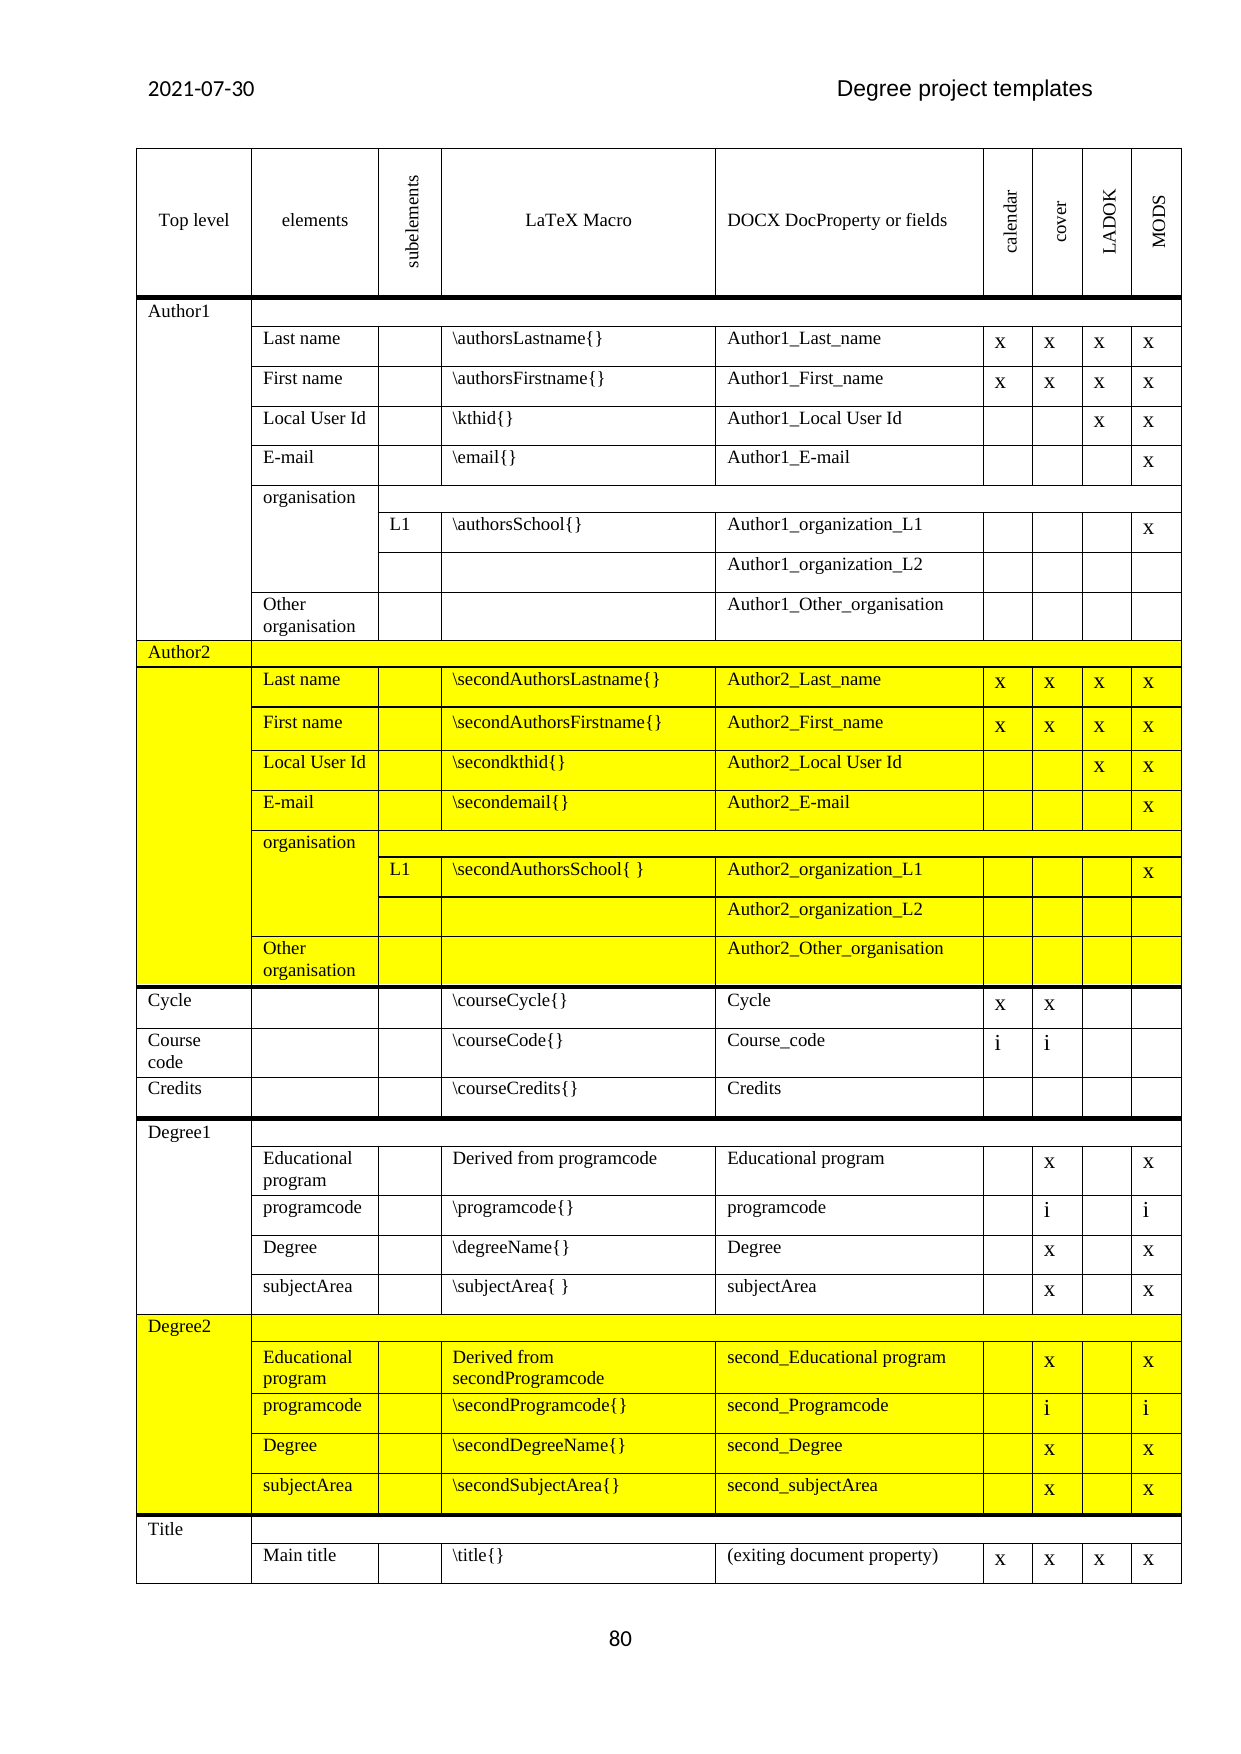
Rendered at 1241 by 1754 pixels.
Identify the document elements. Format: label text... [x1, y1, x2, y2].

table_cell Derived from secondProgramcode [442, 1342, 715, 1393]
table_cell programcode [252, 1394, 378, 1433]
table_header Top level [137, 149, 251, 295]
table_cell [379, 1147, 441, 1194]
table_cell \authorsLastname{} [442, 327, 715, 366]
table_cell [252, 1078, 378, 1116]
table_cell [1083, 1029, 1131, 1076]
table_cell \secondemail{} [442, 791, 715, 830]
table_cell [1083, 1236, 1131, 1274]
table_cell First name [252, 708, 378, 750]
table_cell x [1132, 858, 1181, 896]
table_cell [1083, 1434, 1131, 1473]
table_cell x [1083, 668, 1131, 706]
table_cell [379, 327, 441, 366]
table_cell [984, 858, 1032, 896]
table_cell Degree [252, 1434, 378, 1473]
table_cell \secondDegreeName{} [442, 1434, 715, 1473]
table_cell \secondkthid{} [442, 751, 715, 790]
table_cell second_Programcode [716, 1394, 983, 1433]
table_cell Title [137, 1517, 251, 1583]
table_cell Author2_E-mail [716, 791, 983, 830]
table_cell [1033, 751, 1082, 790]
table_cell x [1132, 708, 1181, 750]
table_cell \title{} [442, 1544, 715, 1583]
table_cell [1033, 553, 1082, 592]
table_header calendar [984, 149, 1032, 295]
table_cell [1083, 989, 1131, 1028]
table_header LADOK [1083, 149, 1131, 295]
table_cell [442, 593, 715, 640]
table_cell x [1083, 708, 1131, 750]
table_cell [984, 1275, 1032, 1314]
table_cell x [1132, 1236, 1181, 1274]
table_cell [1132, 1078, 1181, 1116]
table_cell Educational program [252, 1147, 378, 1194]
table_cell [379, 1236, 441, 1274]
table_cell Credits [137, 1078, 251, 1116]
table_cell [984, 593, 1032, 640]
table_cell Author1 [137, 300, 251, 640]
table_cell [252, 989, 378, 1028]
table_cell [252, 1517, 1181, 1543]
table_cell [1083, 1196, 1131, 1234]
table_cell [984, 937, 1032, 984]
table_cell Degree1 [137, 1121, 251, 1314]
table_cell (exiting document property) [716, 1544, 983, 1583]
table_cell [252, 641, 1181, 666]
table_cell organisation [252, 486, 378, 592]
table_cell x [1132, 513, 1181, 552]
table_cell \kthid{} [442, 407, 715, 445]
table_cell x [1033, 1236, 1082, 1274]
table_cell [1033, 446, 1082, 485]
table_cell subjectArea [252, 1275, 378, 1314]
table_cell [379, 486, 1181, 512]
table_cell [984, 407, 1032, 445]
table_cell x [1033, 708, 1082, 750]
table_cell x [1083, 367, 1131, 406]
table_cell [1033, 937, 1082, 984]
table_cell Course code [137, 1029, 251, 1076]
table_header subelements [379, 149, 441, 295]
table_cell programcode [716, 1196, 983, 1234]
table_cell [379, 751, 441, 790]
table_cell x [1132, 446, 1181, 485]
table_cell [1132, 593, 1181, 640]
table_cell [1083, 593, 1131, 640]
table_cell Cycle [716, 989, 983, 1028]
table_cell [379, 1434, 441, 1473]
table_cell x [984, 1544, 1032, 1583]
table_cell x [1132, 407, 1181, 445]
table_cell Author2_organization_L1 [716, 858, 983, 896]
table_cell [984, 1147, 1032, 1194]
table_cell [1132, 937, 1181, 984]
table_cell x [1083, 327, 1131, 366]
table_cell Author1_E-mail [716, 446, 983, 485]
table_cell Degree [716, 1236, 983, 1274]
table_cell [379, 593, 441, 640]
table_cell x [1033, 1544, 1082, 1583]
table_cell \secondProgramcode{} [442, 1394, 715, 1433]
table_cell [379, 791, 441, 830]
table_cell [1033, 513, 1082, 552]
table_cell [984, 898, 1032, 936]
table_cell [1083, 1342, 1131, 1393]
table_cell Author2_First_name [716, 708, 983, 750]
table_cell x [1132, 668, 1181, 706]
table_cell x [984, 708, 1032, 750]
table_cell [984, 1342, 1032, 1393]
table_cell Degree [252, 1236, 378, 1274]
table_cell [1083, 858, 1131, 896]
table_cell [1033, 858, 1082, 896]
table_cell i [1033, 1196, 1082, 1234]
table_cell Last name [252, 327, 378, 366]
table_cell x [1083, 407, 1131, 445]
table_cell [379, 1474, 441, 1513]
table_cell [1083, 937, 1131, 984]
table_cell [984, 1236, 1032, 1274]
table_cell [1033, 898, 1082, 936]
table_cell x [1033, 1342, 1082, 1393]
table_cell Other organisation [252, 593, 378, 640]
table_cell \courseCredits{} [442, 1078, 715, 1116]
table_cell Educational program [716, 1147, 983, 1194]
table_cell Course_code [716, 1029, 983, 1076]
table_cell organisation [252, 831, 378, 936]
table_cell Local User Id [252, 407, 378, 445]
table_cell [984, 513, 1032, 552]
table_cell [1132, 898, 1181, 936]
table_cell [442, 553, 715, 592]
table_cell \courseCode{} [442, 1029, 715, 1076]
table_cell \courseCycle{} [442, 989, 715, 1028]
table_cell [379, 708, 441, 750]
table_cell x [1033, 367, 1082, 406]
table_cell [252, 300, 1181, 326]
table_cell Author2_organization_L2 [716, 898, 983, 936]
table_cell Educational program [252, 1342, 378, 1393]
table_cell L1 [379, 513, 441, 552]
table_cell [1083, 446, 1131, 485]
table_cell [1132, 553, 1181, 592]
table_cell Author2_Last_name [716, 668, 983, 706]
table_cell \secondSubjectArea{} [442, 1474, 715, 1513]
table_cell \secondAuthorsFirstname{} [442, 708, 715, 750]
table_header MODS [1132, 149, 1181, 295]
table_cell Derived from programcode [442, 1147, 715, 1194]
table_cell [379, 446, 441, 485]
table_cell x [1132, 1342, 1181, 1393]
table_cell x [1132, 791, 1181, 830]
table_header DOCX DocProperty or fields [716, 149, 983, 295]
table_cell i [1033, 1394, 1082, 1433]
table_header elements [252, 149, 378, 295]
table_cell Author2_Local User Id [716, 751, 983, 790]
table_cell [1083, 1078, 1131, 1116]
table_cell \authorsFirstname{} [442, 367, 715, 406]
table_cell [252, 1315, 1181, 1341]
table_cell Local User Id [252, 751, 378, 790]
table_cell [984, 553, 1032, 592]
table_cell i [1033, 1029, 1082, 1076]
table_cell [379, 1394, 441, 1433]
table_cell [1033, 407, 1082, 445]
table_cell Author1_organization_L2 [716, 553, 983, 592]
table_cell x [984, 989, 1032, 1028]
table_cell [1083, 1394, 1131, 1433]
table_cell [379, 937, 441, 984]
table_cell [379, 367, 441, 406]
table_cell L1 [379, 858, 441, 896]
table_cell [1083, 791, 1131, 830]
table_cell x [1033, 1434, 1082, 1473]
table_cell \secondAuthorsLastname{} [442, 668, 715, 706]
table_cell x [1033, 327, 1082, 366]
table_cell x [984, 668, 1032, 706]
table_cell [1033, 1078, 1082, 1116]
table_cell second_Educational program [716, 1342, 983, 1393]
table_cell Last name [252, 668, 378, 706]
table_cell x [1033, 989, 1082, 1028]
table_cell [442, 898, 715, 936]
table_cell [984, 1474, 1032, 1513]
table_cell Author2_Other_organisation [716, 937, 983, 984]
table_cell x [1132, 1275, 1181, 1314]
table_cell [1033, 791, 1082, 830]
table_cell \degreeName{} [442, 1236, 715, 1274]
table_cell i [1132, 1394, 1181, 1433]
table_header LaTeX Macro [442, 149, 715, 295]
table_header cover [1033, 149, 1082, 295]
table_cell subjectArea [252, 1474, 378, 1513]
table_cell [984, 446, 1032, 485]
table_cell Author1_First_name [716, 367, 983, 406]
table_cell x [1132, 1544, 1181, 1583]
table_cell Author2 [137, 641, 251, 666]
table_cell [379, 1078, 441, 1116]
table_cell \secondAuthorsSchool{ } [442, 858, 715, 896]
table_cell \subjectArea{ } [442, 1275, 715, 1314]
table_cell Author1_Other_organisation [716, 593, 983, 640]
table_cell [379, 1275, 441, 1314]
table_cell [379, 1544, 441, 1583]
table_cell subjectArea [716, 1275, 983, 1314]
table_cell Other organisation [252, 937, 378, 984]
table_cell x [1083, 1544, 1131, 1583]
table_cell x [1033, 1474, 1082, 1513]
table_cell [379, 1196, 441, 1234]
table_cell [379, 831, 1181, 856]
table_cell x [1132, 1474, 1181, 1513]
table_cell [379, 898, 441, 936]
table_cell x [1132, 1147, 1181, 1194]
table_cell [984, 1394, 1032, 1433]
table_cell Credits [716, 1078, 983, 1116]
table_cell [1083, 1474, 1131, 1513]
table_cell x [1132, 367, 1181, 406]
table_cell x [1083, 751, 1131, 790]
table_cell E-mail [252, 791, 378, 830]
table_cell E-mail [252, 446, 378, 485]
table_cell [1132, 1029, 1181, 1076]
table_cell [984, 1196, 1032, 1234]
table_cell [379, 553, 441, 592]
table_cell [1083, 553, 1131, 592]
table_cell [984, 791, 1032, 830]
table_cell second_Degree [716, 1434, 983, 1473]
table_cell [984, 751, 1032, 790]
table_cell Author1_Last_name [716, 327, 983, 366]
table_cell [984, 1078, 1032, 1116]
table_cell x [1033, 668, 1082, 706]
table_cell x [1033, 1275, 1082, 1314]
table_cell [379, 1342, 441, 1393]
table_cell \authorsSchool{} [442, 513, 715, 552]
table_cell Author1_Local User Id [716, 407, 983, 445]
table_cell [1083, 513, 1131, 552]
table_cell [379, 407, 441, 445]
table_cell [379, 1029, 441, 1076]
table_cell [379, 989, 441, 1028]
table_cell x [1132, 327, 1181, 366]
table_cell x [984, 327, 1032, 366]
table_cell [1033, 593, 1082, 640]
table_cell [1132, 989, 1181, 1028]
table_cell [252, 1029, 378, 1076]
table_cell First name [252, 367, 378, 406]
table_cell x [1132, 1434, 1181, 1473]
table_cell second_subjectArea [716, 1474, 983, 1513]
table_cell x [984, 367, 1032, 406]
table_cell i [984, 1029, 1032, 1076]
table_cell [379, 668, 441, 706]
table_cell Main title [252, 1544, 378, 1583]
table_cell i [1132, 1196, 1181, 1234]
table_cell \email{} [442, 446, 715, 485]
table_cell Cycle [137, 989, 251, 1028]
table_cell Degree2 [137, 1315, 251, 1513]
table_cell programcode [252, 1196, 378, 1234]
table_cell [1083, 1147, 1131, 1194]
table_cell [984, 1434, 1032, 1473]
table_cell [252, 1121, 1181, 1146]
table_cell \programcode{} [442, 1196, 715, 1234]
table_cell x [1132, 751, 1181, 790]
table_cell [137, 668, 251, 984]
table_cell [1083, 1275, 1131, 1314]
table_cell [1083, 898, 1131, 936]
table_cell Author1_organization_L1 [716, 513, 983, 552]
table_cell [442, 937, 715, 984]
table_cell x [1033, 1147, 1082, 1194]
